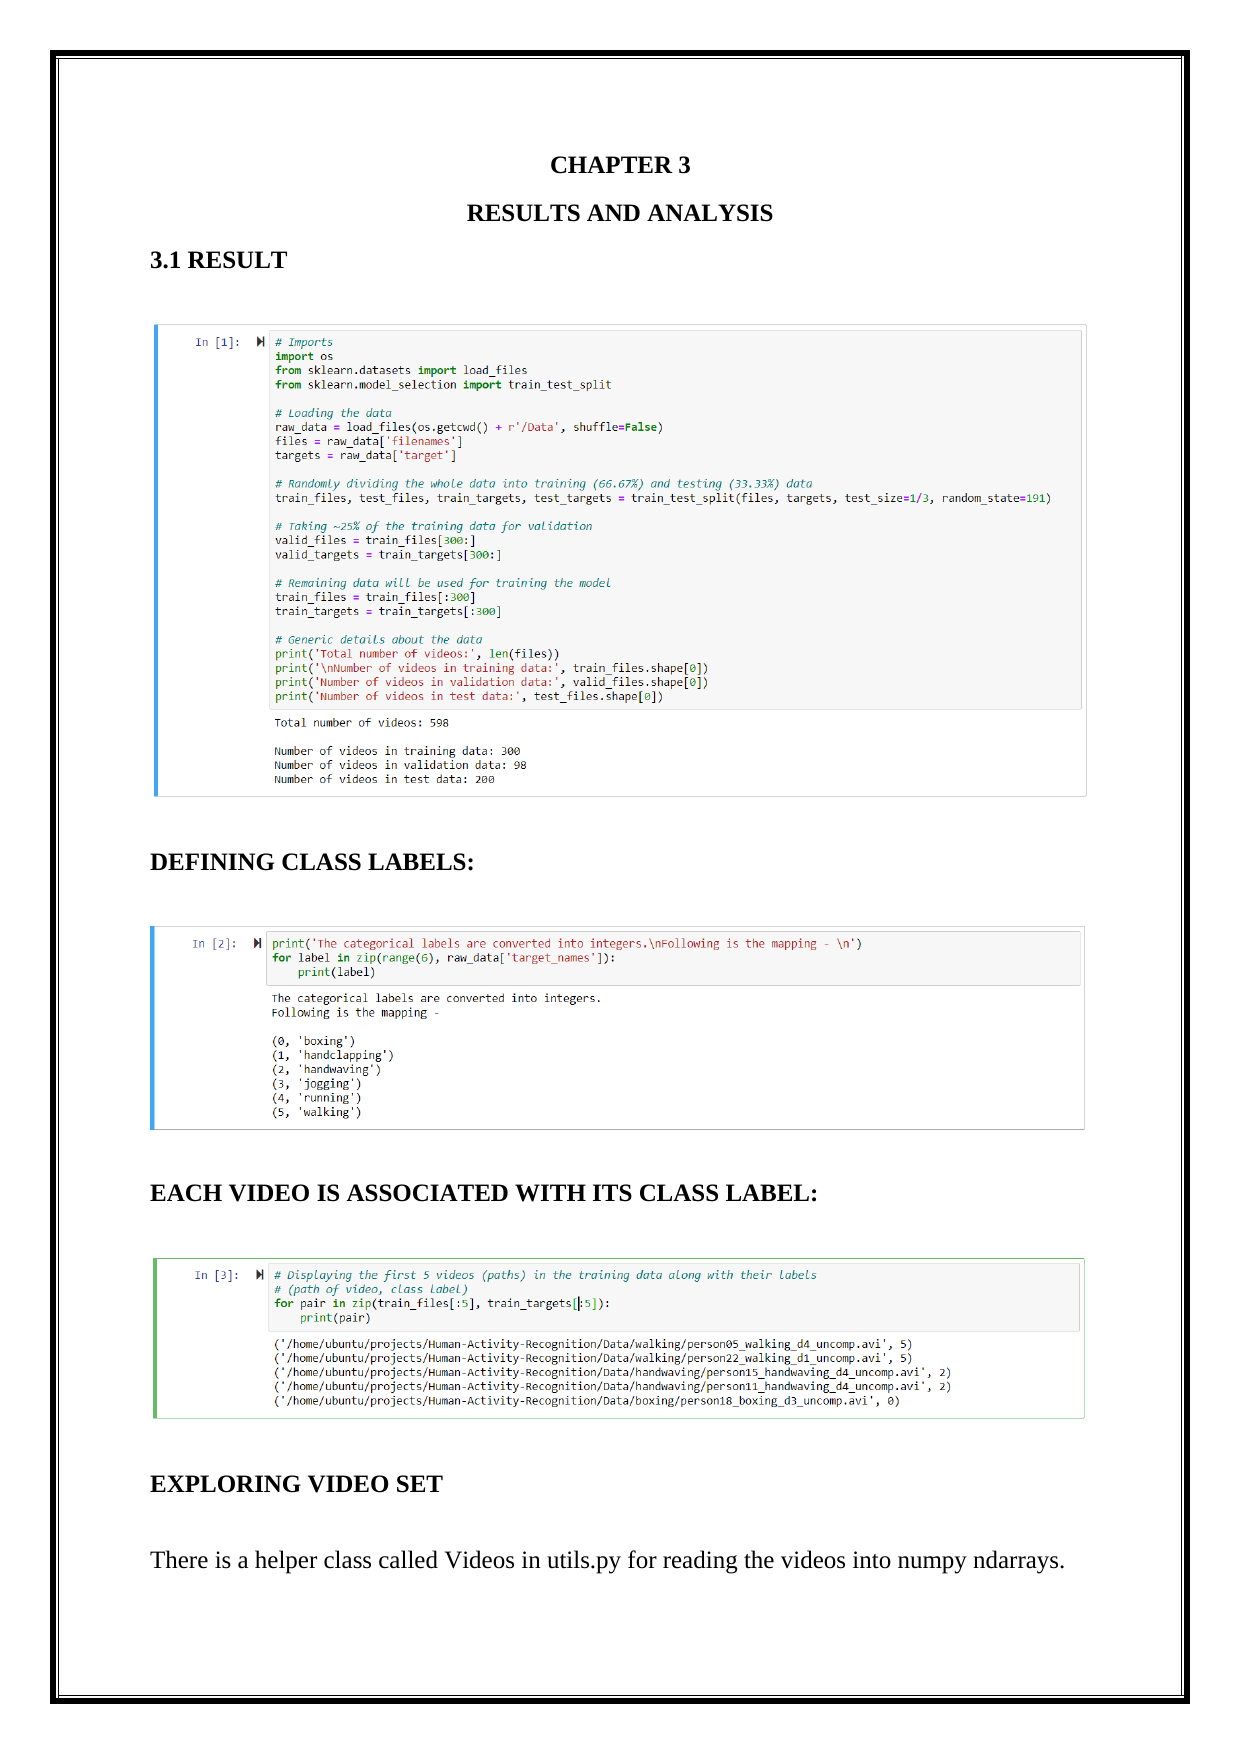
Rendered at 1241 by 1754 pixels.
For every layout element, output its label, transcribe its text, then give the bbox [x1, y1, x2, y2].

text CHAPTER 3 [150, 150, 1090, 179]
text There is a helper class called Videos in utils.py for reading the videos into numpy ndarrays. [150, 1545, 1090, 1574]
text 3.1 RESULT [150, 245, 1090, 274]
picture [150, 321, 1091, 801]
picture [150, 1253, 1091, 1423]
text EACH VIDEO IS ASSOCIATED WITH ITS CLASS LABEL: [150, 1178, 1090, 1206]
picture [150, 922, 1091, 1131]
text EXPLORING VIDEO SET [150, 1469, 1090, 1498]
text DEFINING CLASS LABELS: [150, 847, 1090, 876]
text RESULTS AND ANALYSIS [150, 198, 1090, 226]
